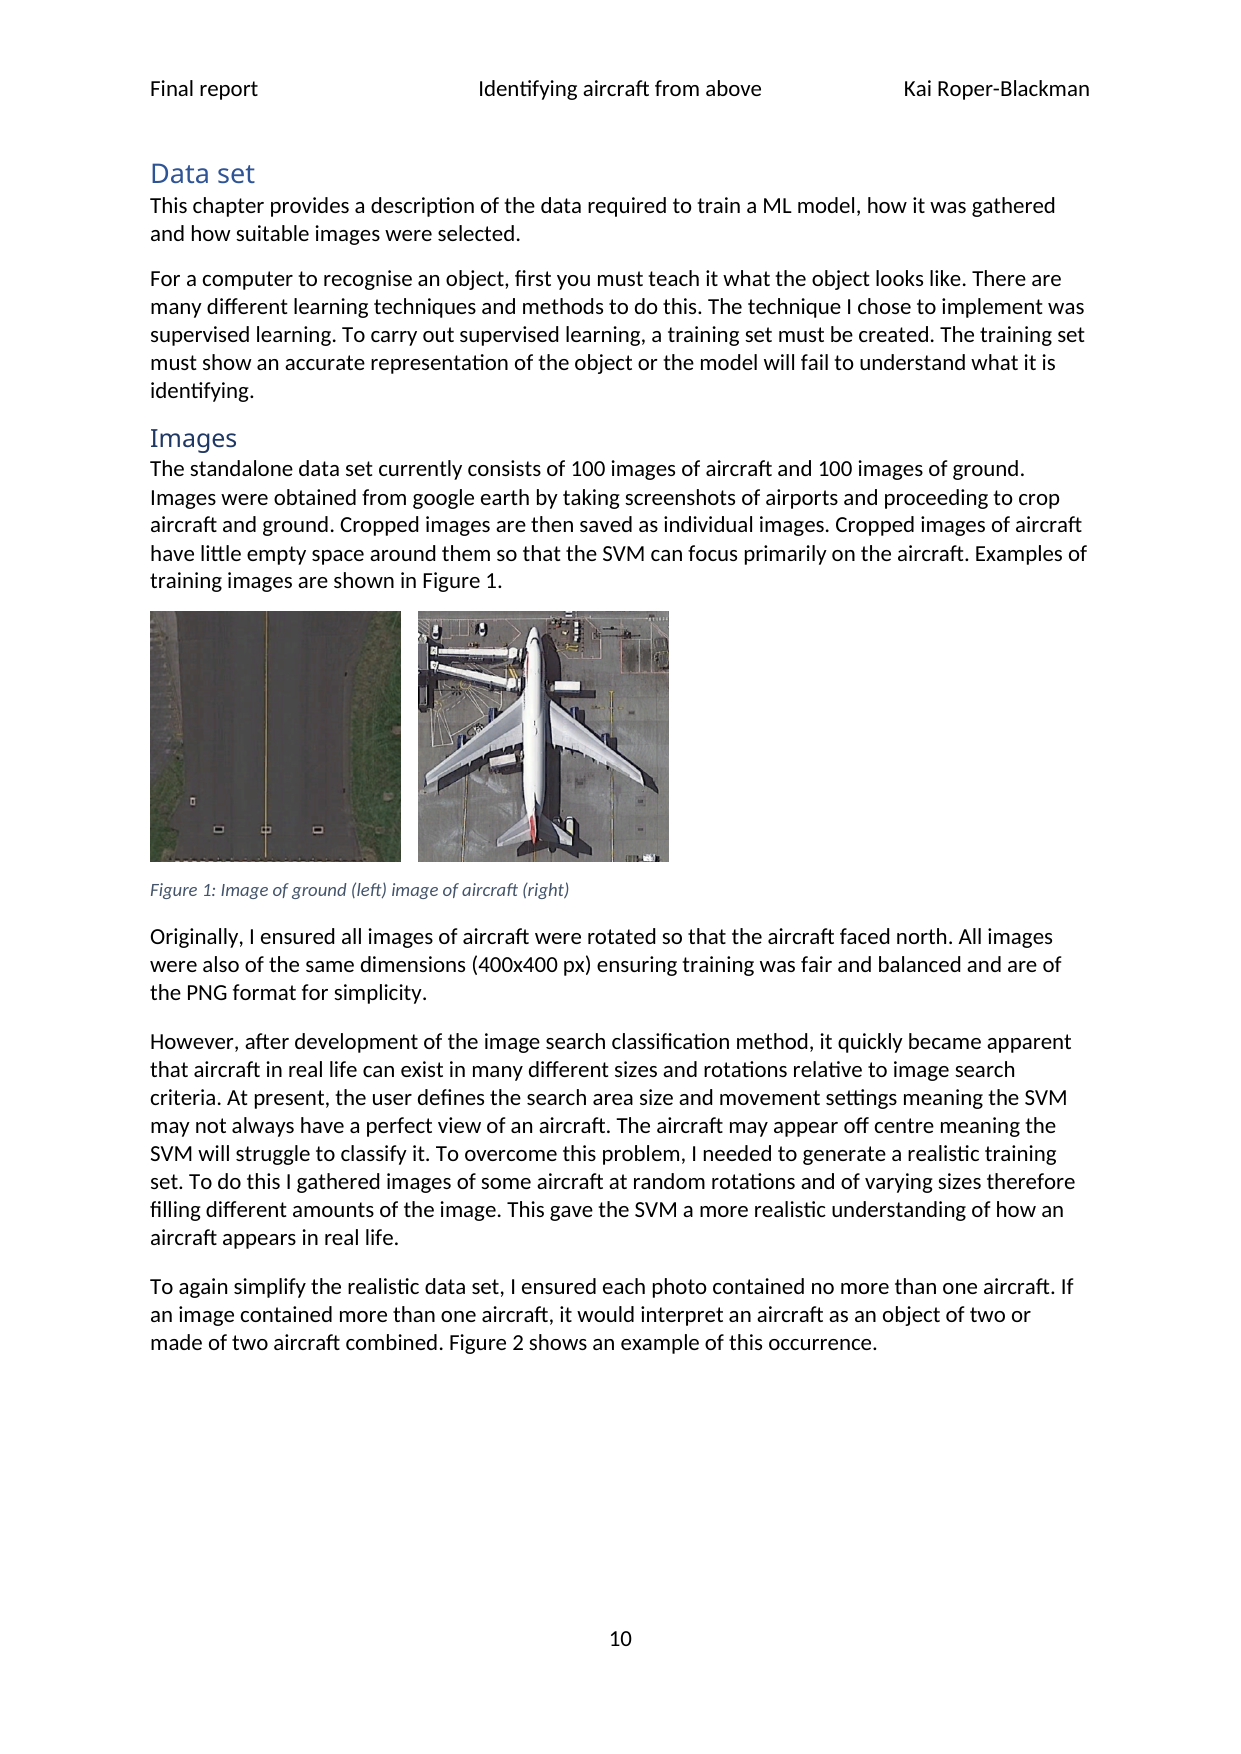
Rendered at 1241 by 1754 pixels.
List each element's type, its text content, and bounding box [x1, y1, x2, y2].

picture [418, 611, 669, 862]
picture [150, 611, 401, 862]
text For a computer to recognise an object, first you must teach it what the object looks like. There are many different learning techniques and methods to do this. The technique I chose to implement was supervised learning. To carry out supervised learning, a training set must be created. The training set must show an accurate representation of the object or the model will fail to understand what it is identifying. [150, 264, 1090, 404]
text To again simplify the realistic data set, I ensured each photo contained no more than one aircraft. If an image contained more than one aircraft, it would interpret an aircraft as an object of two or made of two aircraft combined. Figure 2 shows an example of this occurrence. [150, 1272, 1090, 1356]
text The standalone data set currently consists of 100 images of aircraft and 100 images of ground. Images were obtained from google earth by taking screenshots of airports and proceeding to crop aircraft and ground. Cropped images are then saved as individual images. Cropped images of aircraft have little empty space around them so that the SVM can focus primarily on the aircraft. Examples of training images are shown in Figure 1. [150, 454, 1090, 595]
text However, after development of the image search classification method, it quickly became apparent that aircraft in real life can exist in many different sizes and rotations relative to image search criteria. At present, the user defines the search area size and movement settings meaning the SVM may not always have a perfect view of an aircraft. The aircraft may appear off centre meaning the SVM will struggle to classify it. To overcome this problem, I needed to generate a realistic training set. To do this I gathered images of some aircraft at random rotations and of varying sizes therefore filling different amounts of the image. This gave the SVM a more realistic understanding of how an aircraft appears in real life. [150, 1027, 1090, 1251]
subtitle Data set [150, 154, 1090, 191]
text Originally, I ensured all images of aircraft were rotated so that the aircraft faced north. All images were also of the same dimensions (400x400 px) ensuring training was fair and balanced and are of the PNG format for simplicity. [150, 922, 1090, 1006]
subtitle Images [150, 421, 1090, 454]
text This chapter provides a description of the data required to train a ML model, how it was gathered and how suitable images were selected. [150, 191, 1090, 247]
